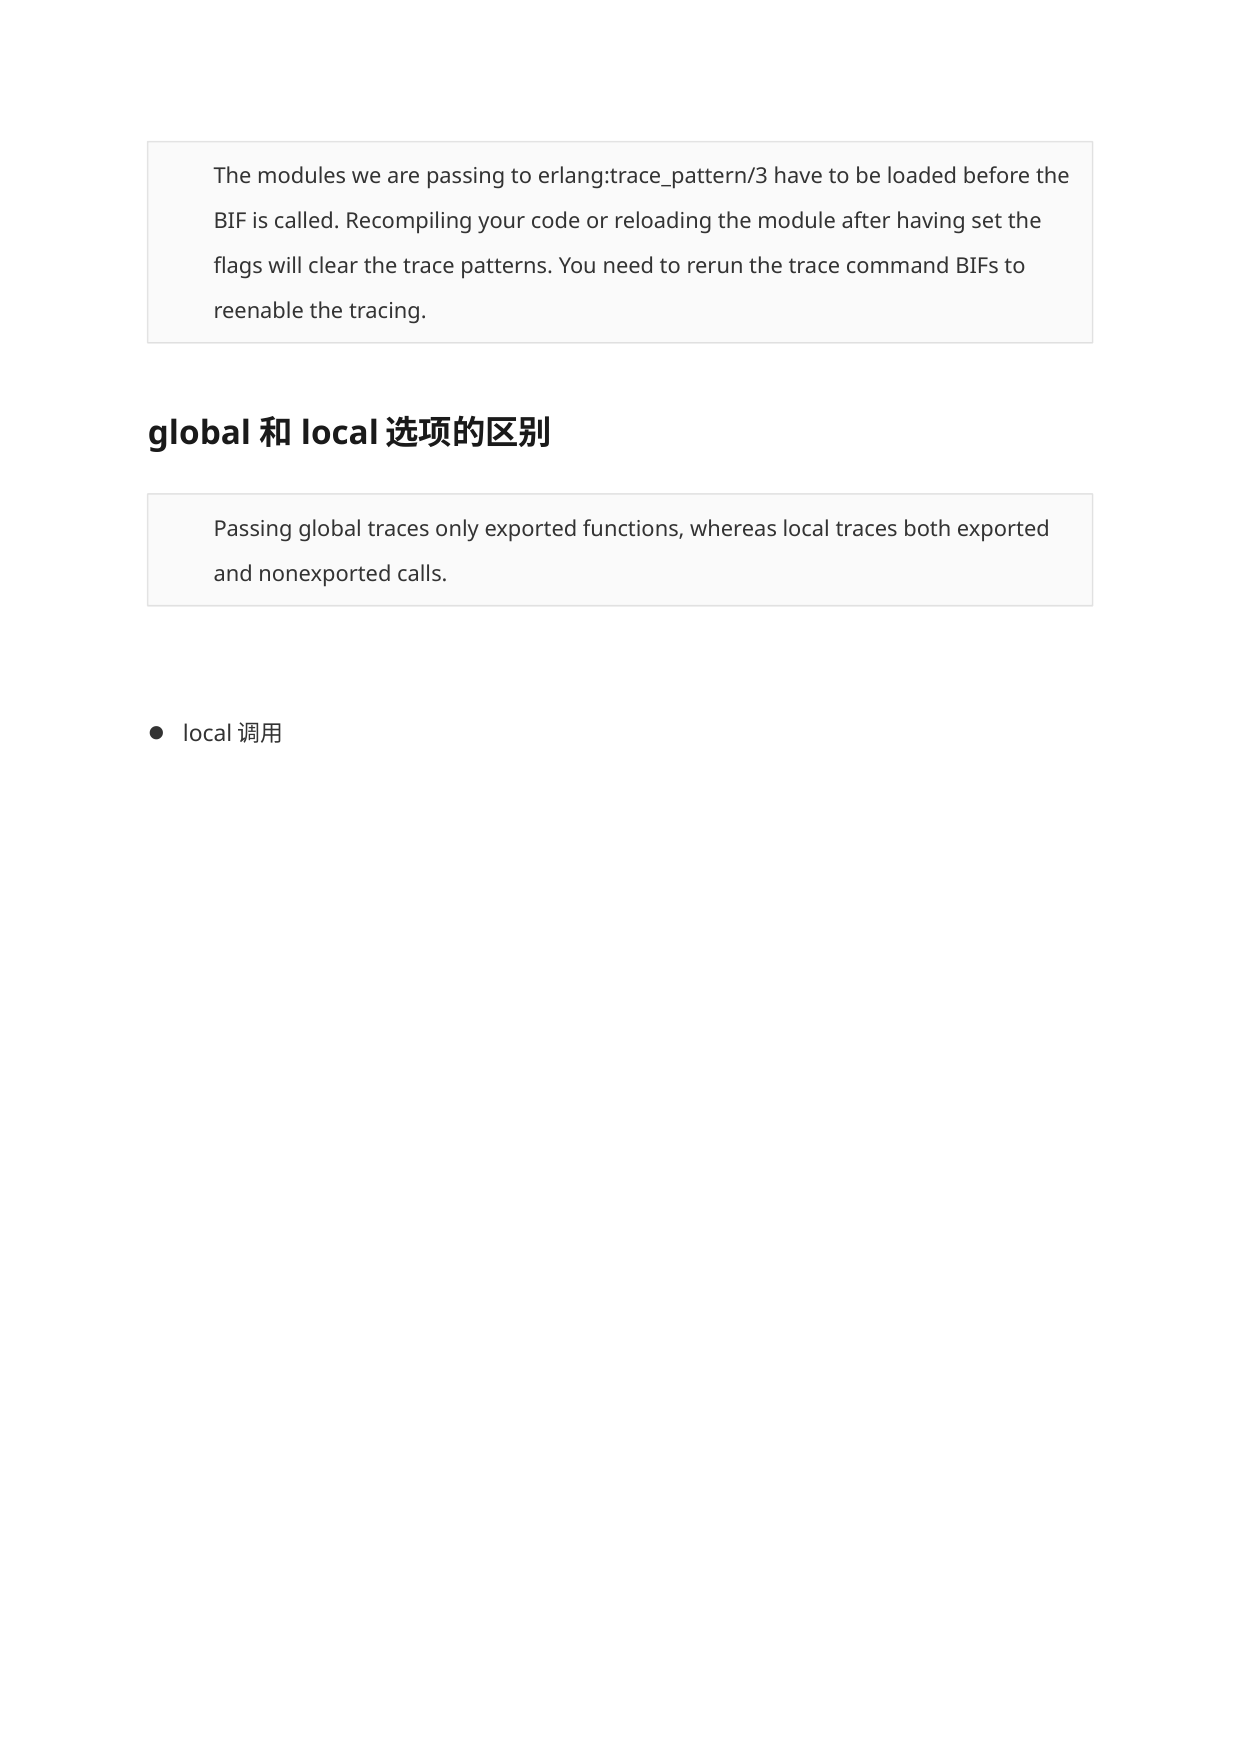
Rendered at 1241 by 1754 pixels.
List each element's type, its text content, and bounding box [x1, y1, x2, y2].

list local调用 [148, 714, 1093, 748]
subtitle global 和 local选项的区别 [148, 406, 1093, 454]
